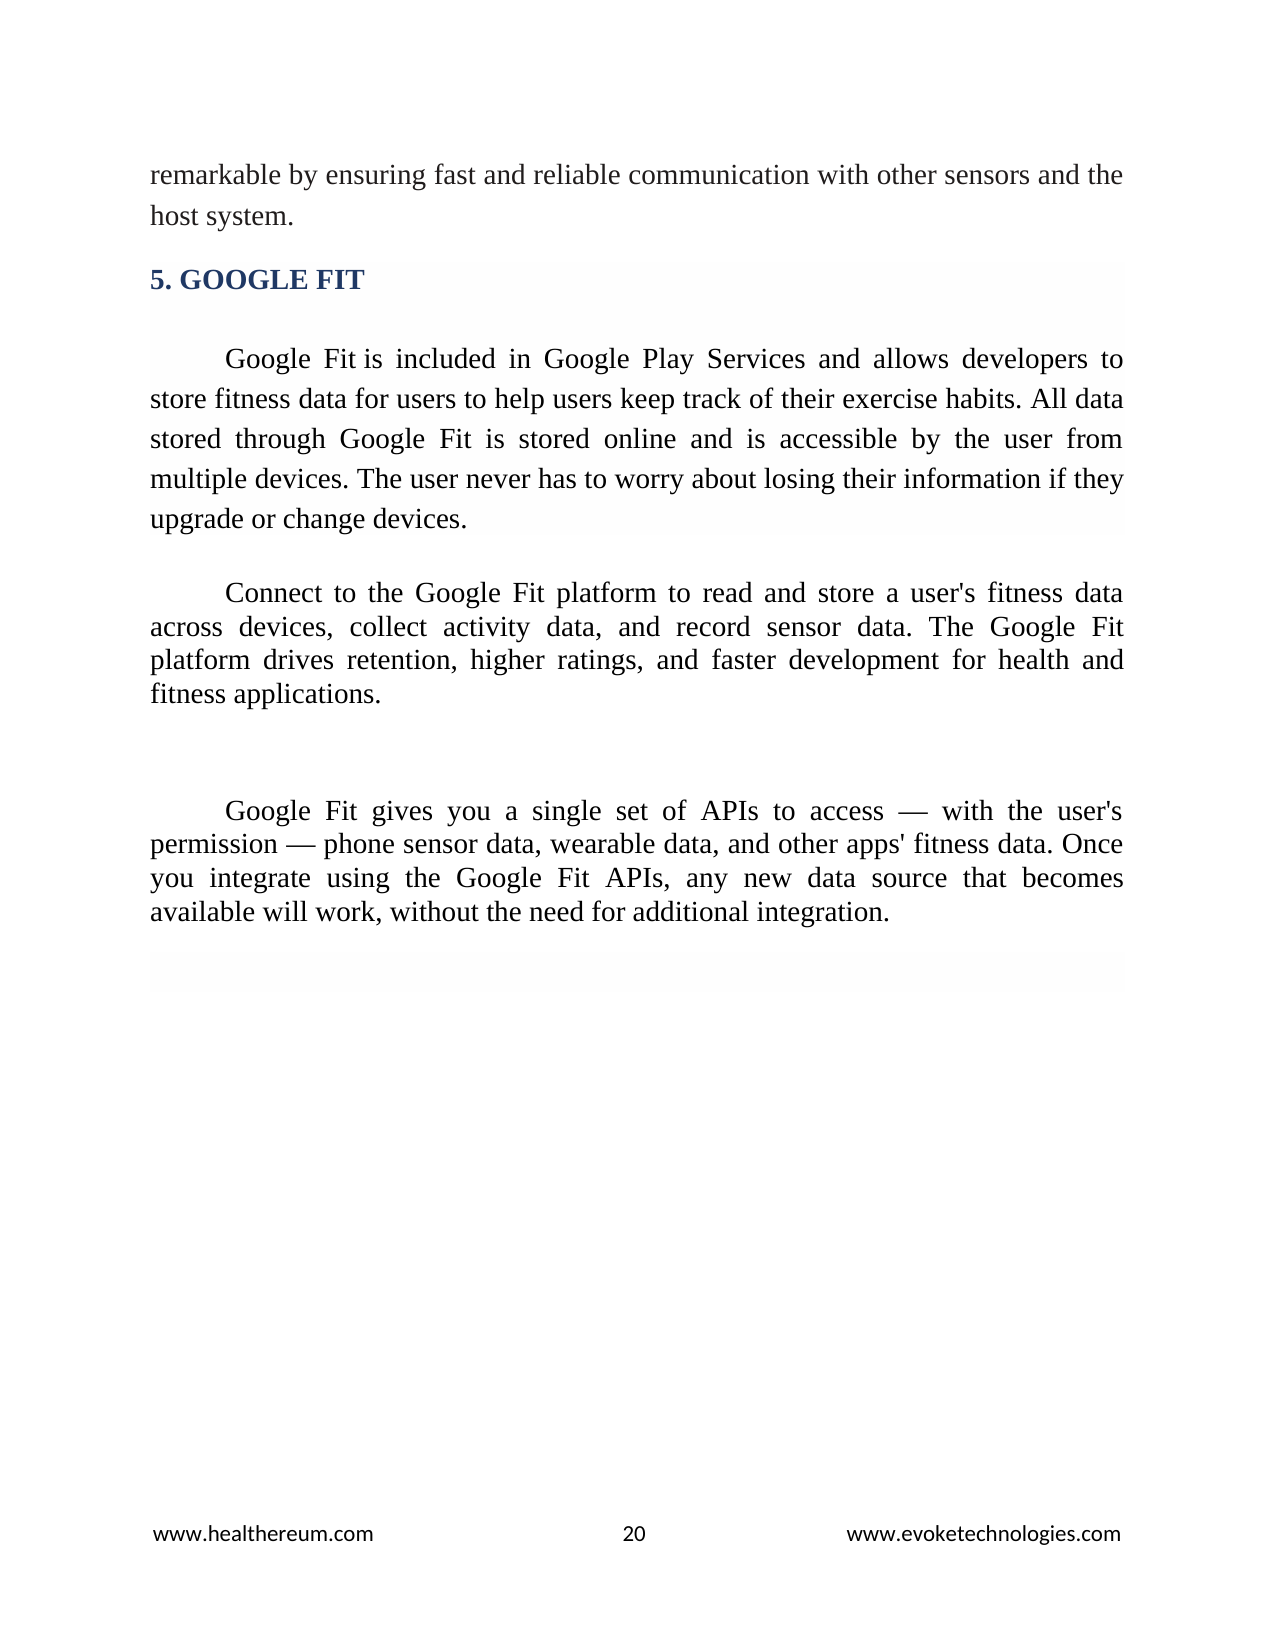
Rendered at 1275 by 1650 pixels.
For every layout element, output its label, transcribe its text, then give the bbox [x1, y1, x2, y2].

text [150, 150, 1125, 231]
text Google Fit gives you a single set of APIs to access — with the user's permission — phone sensor data, wearable data, and other apps' fitness data. Once you integrate using the Google Fit APIs, any new data source that becomes available will work, without the need for additional integration. [150, 793, 1125, 927]
text Connect to the Google Fit platform to read and store a user's fitness data across devices, collect activity data, and record sensor data. The Google Fit platform drives retention, higher ratings, and faster development for health and fitness applications. [150, 575, 1125, 709]
text Google Fit is included in Google Play Services and allows developers to store fitness data for users to help users keep track of their exercise habits. All data stored through Google Fit is stored online and is accessible by the user from multiple devices. The user never has to worry about losing their information if they upgrade or change devices. [150, 335, 1125, 535]
text 5. GOOGLE FIT [150, 262, 1125, 296]
